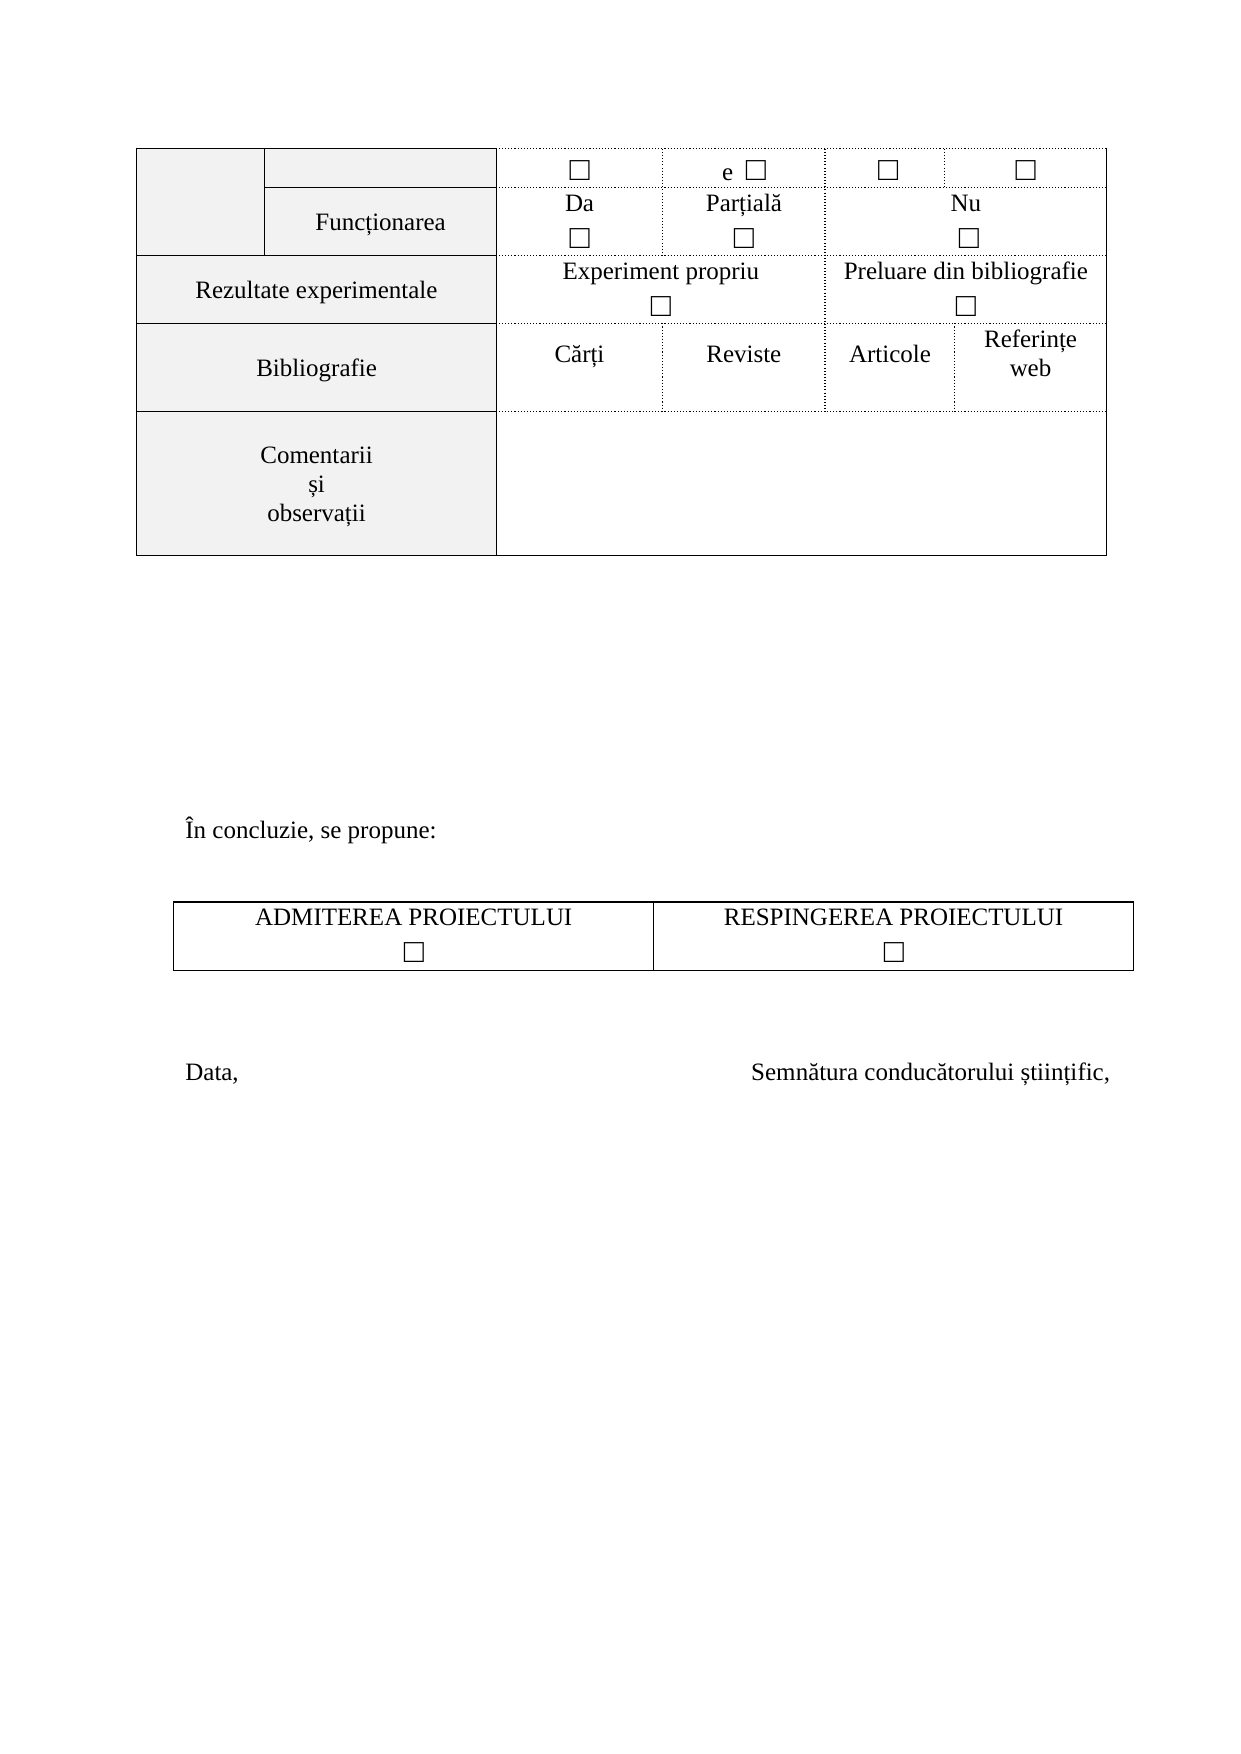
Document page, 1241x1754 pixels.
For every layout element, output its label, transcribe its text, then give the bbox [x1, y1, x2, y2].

table_cell Parțială □ [663, 187, 825, 255]
table_cell Bună □ [825, 148, 944, 187]
table_cell Comentarii și observații [137, 412, 496, 555]
table_cell [497, 411, 1106, 555]
table_cell Foarte bună □ [945, 148, 1106, 187]
table_header RESPINGEREA PROIECTULUI □ [654, 903, 1133, 969]
text În concluzie, se propune: [185, 815, 1122, 844]
table_cell Cărți [497, 323, 662, 411]
table_cell Nu □ [825, 187, 1106, 255]
table_cell Reviste [663, 323, 825, 411]
table_cell Preluare din bibliografie □ [825, 255, 1106, 323]
table_cell Insuficientă □ [497, 148, 662, 187]
table_cell Articole [825, 323, 954, 411]
table_cell Funcționarea [265, 188, 496, 255]
text Data, Semnătura conducătorului științific, [185, 1057, 1122, 1086]
table_cell Satisfăcătoare □ [663, 148, 825, 187]
table_cell Bibliografie [137, 324, 496, 411]
table_cell Rezultate experimentale [137, 256, 496, 323]
table_cell Referințe web [955, 323, 1106, 411]
table_cell Testarea [265, 149, 496, 187]
table_header ADMITEREA PROIECTULUI □ [174, 903, 653, 969]
table_cell Da □ [497, 187, 662, 255]
table_cell Experiment propriu □ [497, 255, 825, 323]
